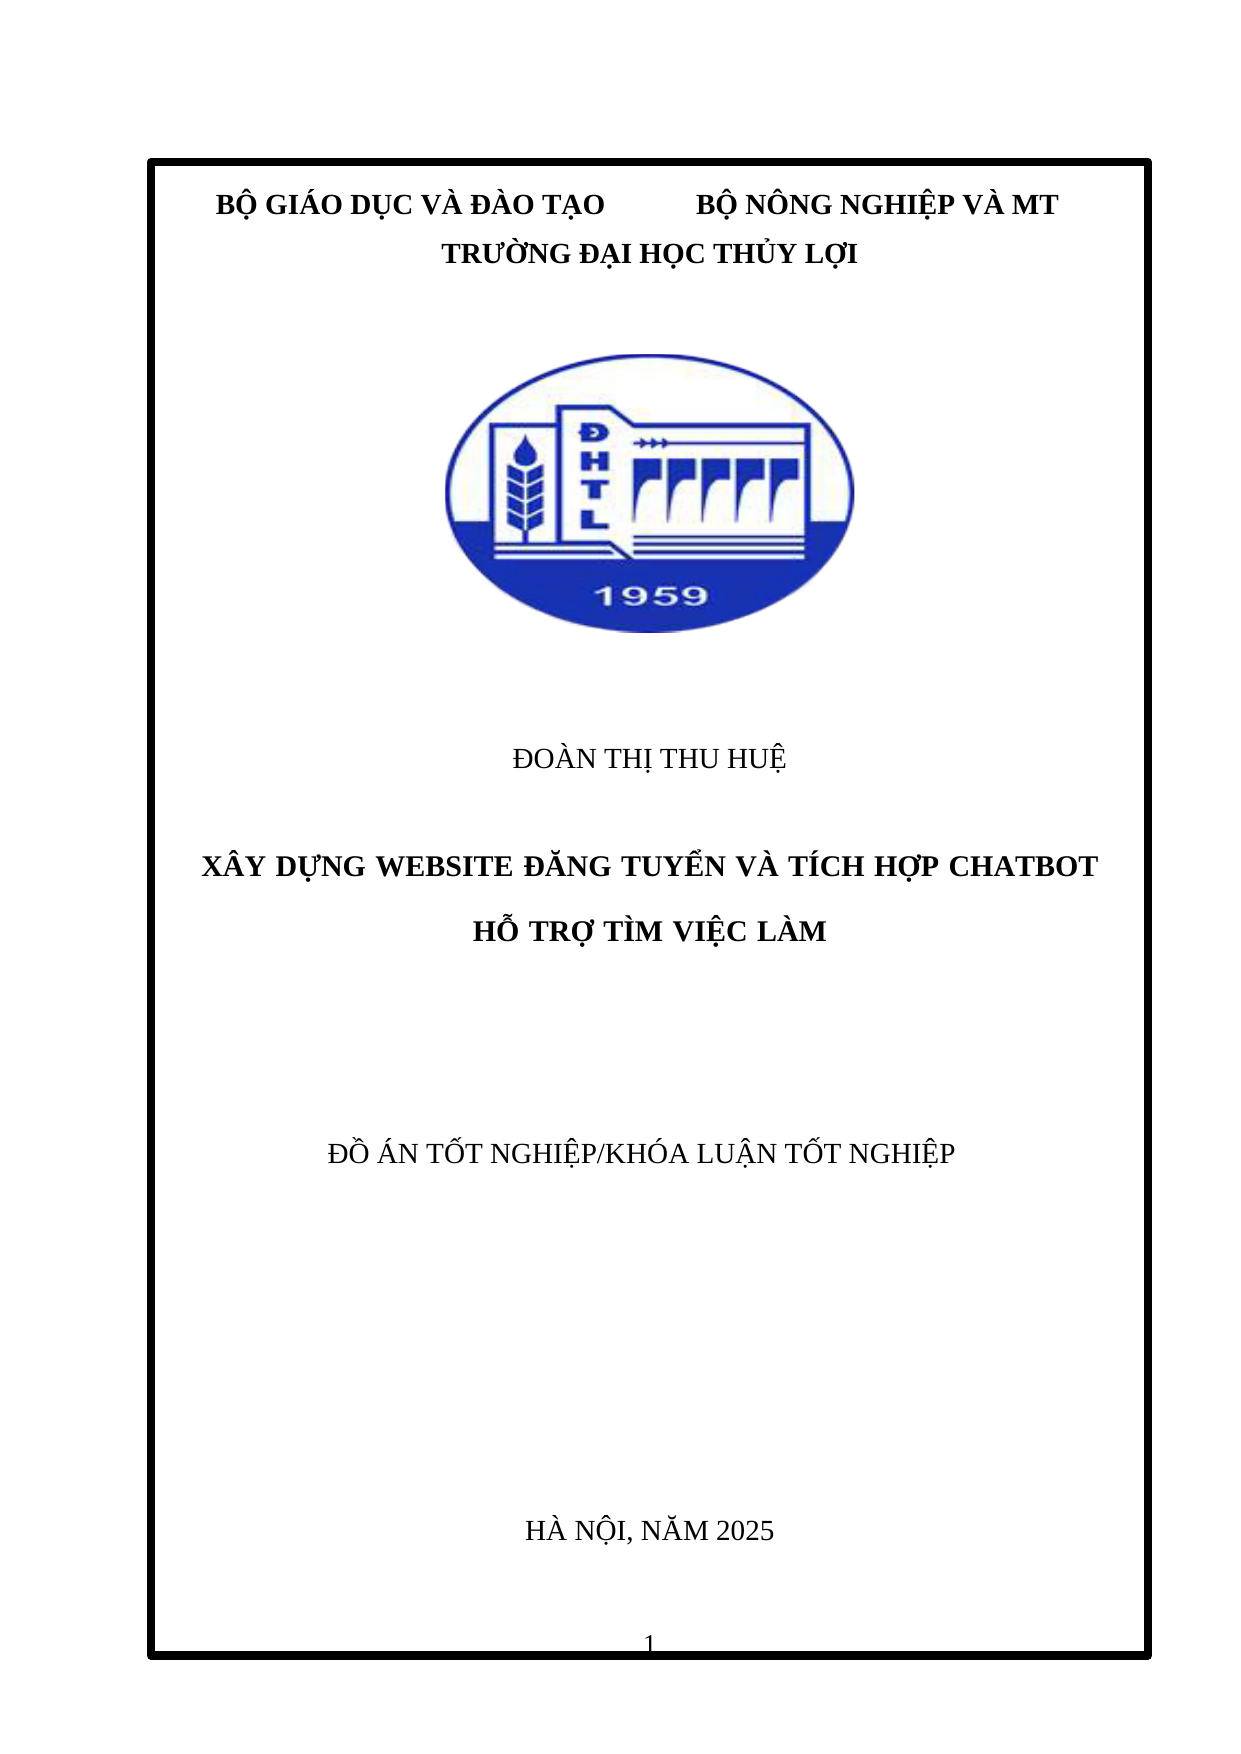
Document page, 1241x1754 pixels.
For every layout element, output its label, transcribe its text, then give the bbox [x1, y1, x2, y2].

text xây dựng website đăng tuyển và tích hợp chatbot hỗ trợ tìm việc làm [177, 842, 1122, 949]
text TRƯỜNG ĐẠI HỌC THỦY LỢI [177, 236, 1122, 270]
table_header BỘ GIÁO DỤC VÀ ĐÀO TẠO [177, 187, 644, 236]
text HÀ NỘI, NĂM 2025 [177, 1513, 1122, 1547]
text ĐỒ ÁN TỐT NGHIỆP/KHÓA LUẬN TỐT NGHIỆP [252, 1137, 1122, 1170]
table_header BỘ NÔNG NGHIỆP VÀ MT [644, 187, 1111, 236]
text ĐOÀN THỊ THU HUỆ [177, 741, 1122, 775]
picture [444, 354, 855, 633]
